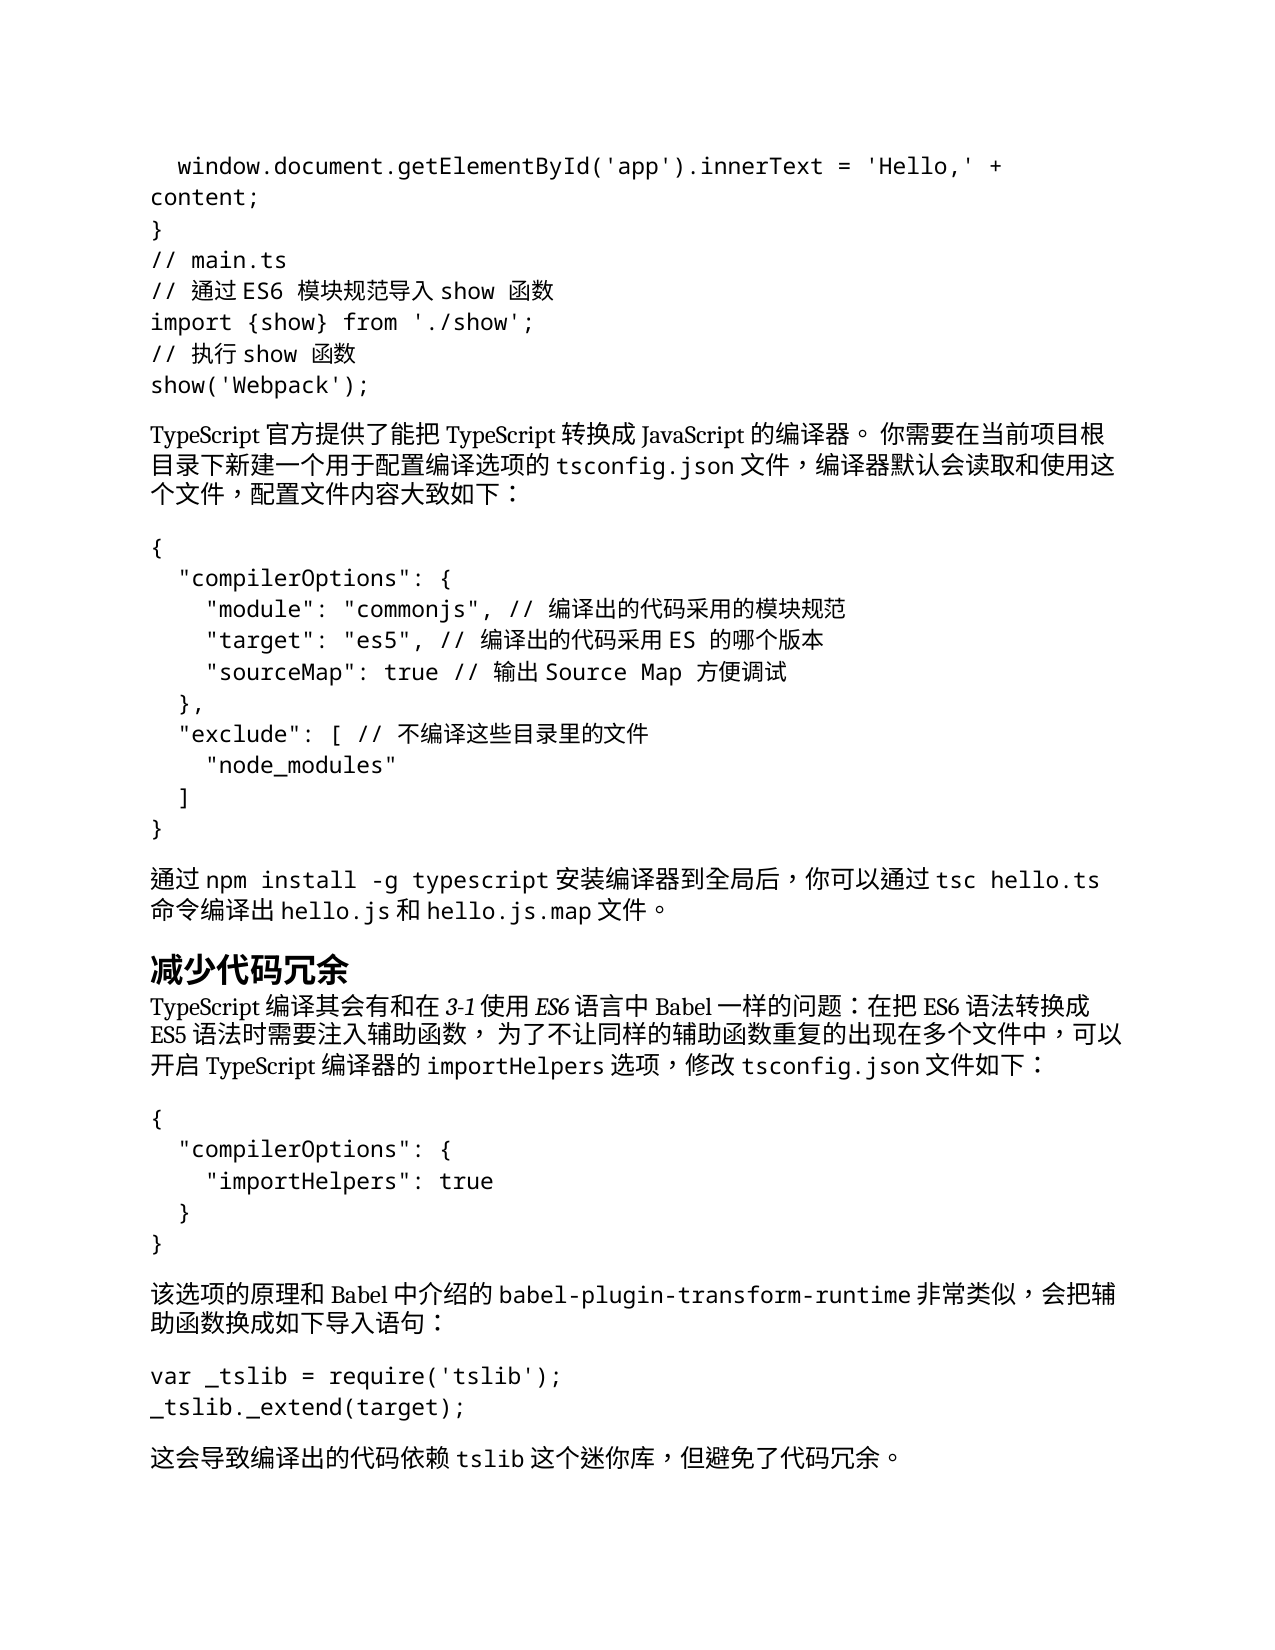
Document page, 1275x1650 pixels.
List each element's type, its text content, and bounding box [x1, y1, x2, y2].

text TypeScript 编译其会有和在 3-1 使用ES6语言中 Babel 一样的问题：在把 ES6 语法转换成 ES5 语法时需要注入辅助函数， 为了不让同样的辅助函数重复的出现在多个文件中，可以开启 TypeScript 编译器的 importHelpers 选项，修改 tsconfig.json 文件如下： [150, 992, 1125, 1081]
text 该选项的原理和 Babel 中介绍的 babel-plugin-transform-runtime 非常类似，会把辅助函数换成如下导入语句： [150, 1279, 1125, 1339]
text 这会导致编译出的代码依赖 tslib 这个迷你库，但避免了代码冗余。 [150, 1443, 1125, 1474]
text TypeScript 官方提供了能把 TypeScript 转换成 JavaScript 的编译器。 你需要在当前项目根目录下新建一个用于配置编译选项的 tsconfig.json 文件，编译器默认会读取和使用这个文件，配置文件内容大致如下： [150, 421, 1125, 509]
text 通过 npm install -g typescript 安装编译器到全局后，你可以通过 tsc hello.ts 命令编译出 hello.js 和 hello.js.map 文件。 [150, 864, 1125, 926]
subtitle 减少代码冗余 [150, 947, 1125, 992]
